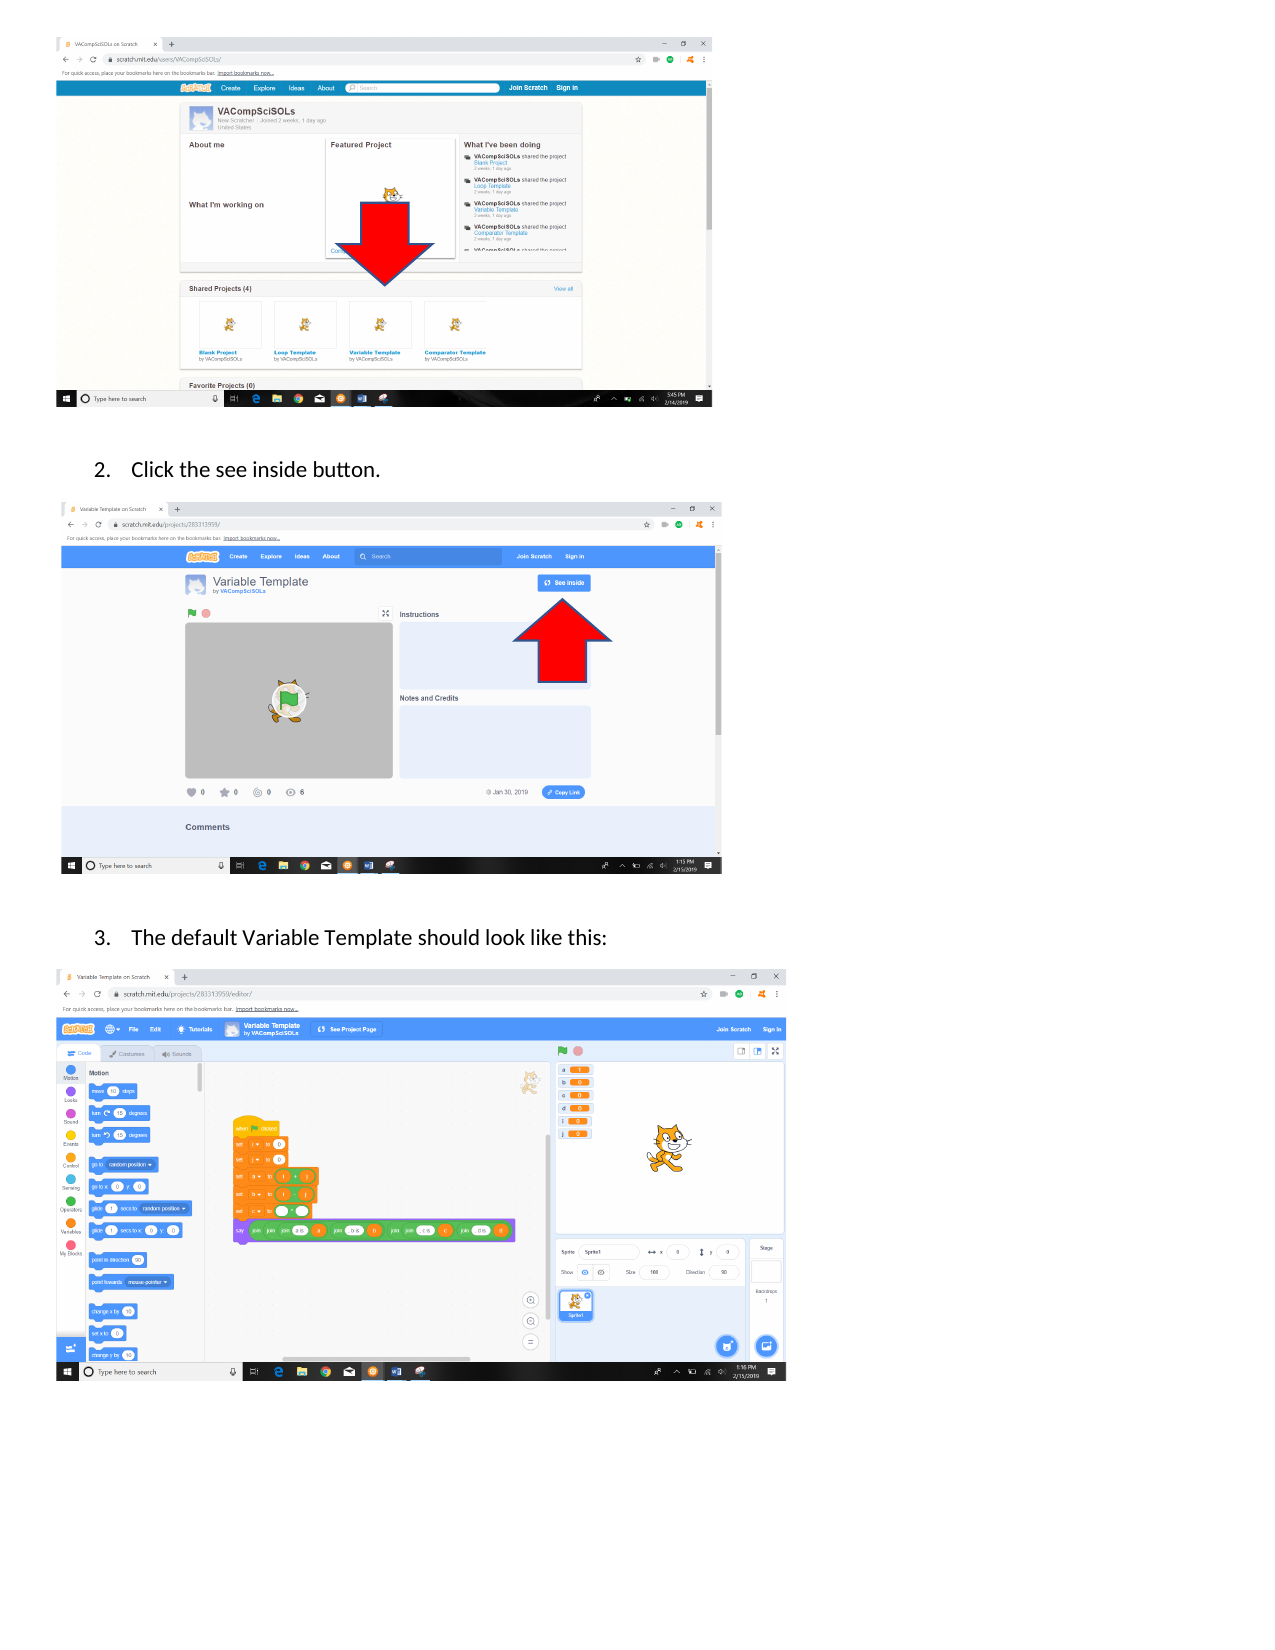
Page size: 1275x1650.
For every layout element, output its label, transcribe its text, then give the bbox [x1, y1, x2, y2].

picture [181, 83, 211, 92]
list Click the see inside button. [94, 456, 1228, 483]
picture [56, 37, 713, 407]
list The default Variable Template should look like this: [94, 923, 1228, 951]
picture [346, 84, 499, 92]
picture [61, 502, 722, 874]
picture [56, 969, 787, 1381]
